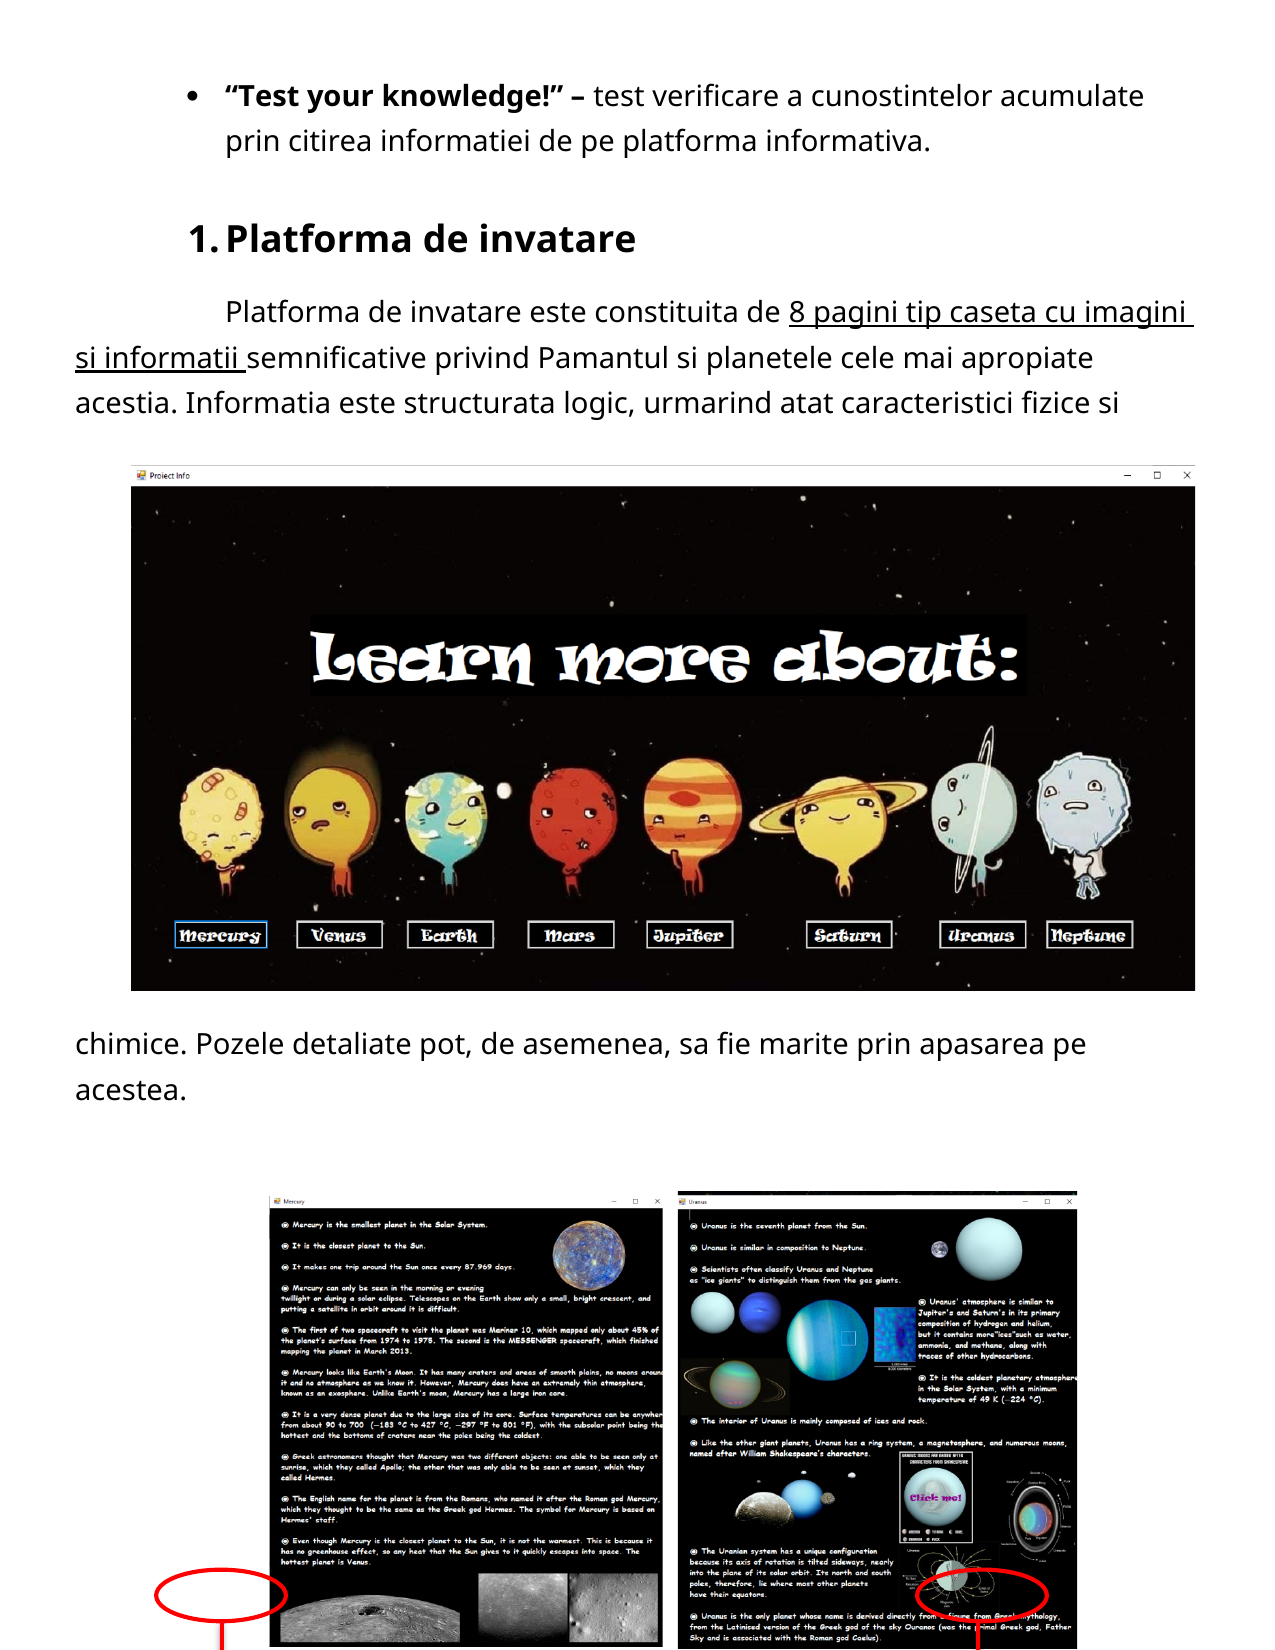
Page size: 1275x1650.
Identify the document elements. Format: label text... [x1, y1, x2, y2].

list Platforma de invatare [187, 212, 1200, 263]
picture [268, 1195, 667, 1531]
picture [129, 464, 1199, 993]
list “Test your knowledge!” – test verificare a cunostintelor acumulate prin citirea informatiei de pe platforma informativa. [187, 75, 1200, 160]
